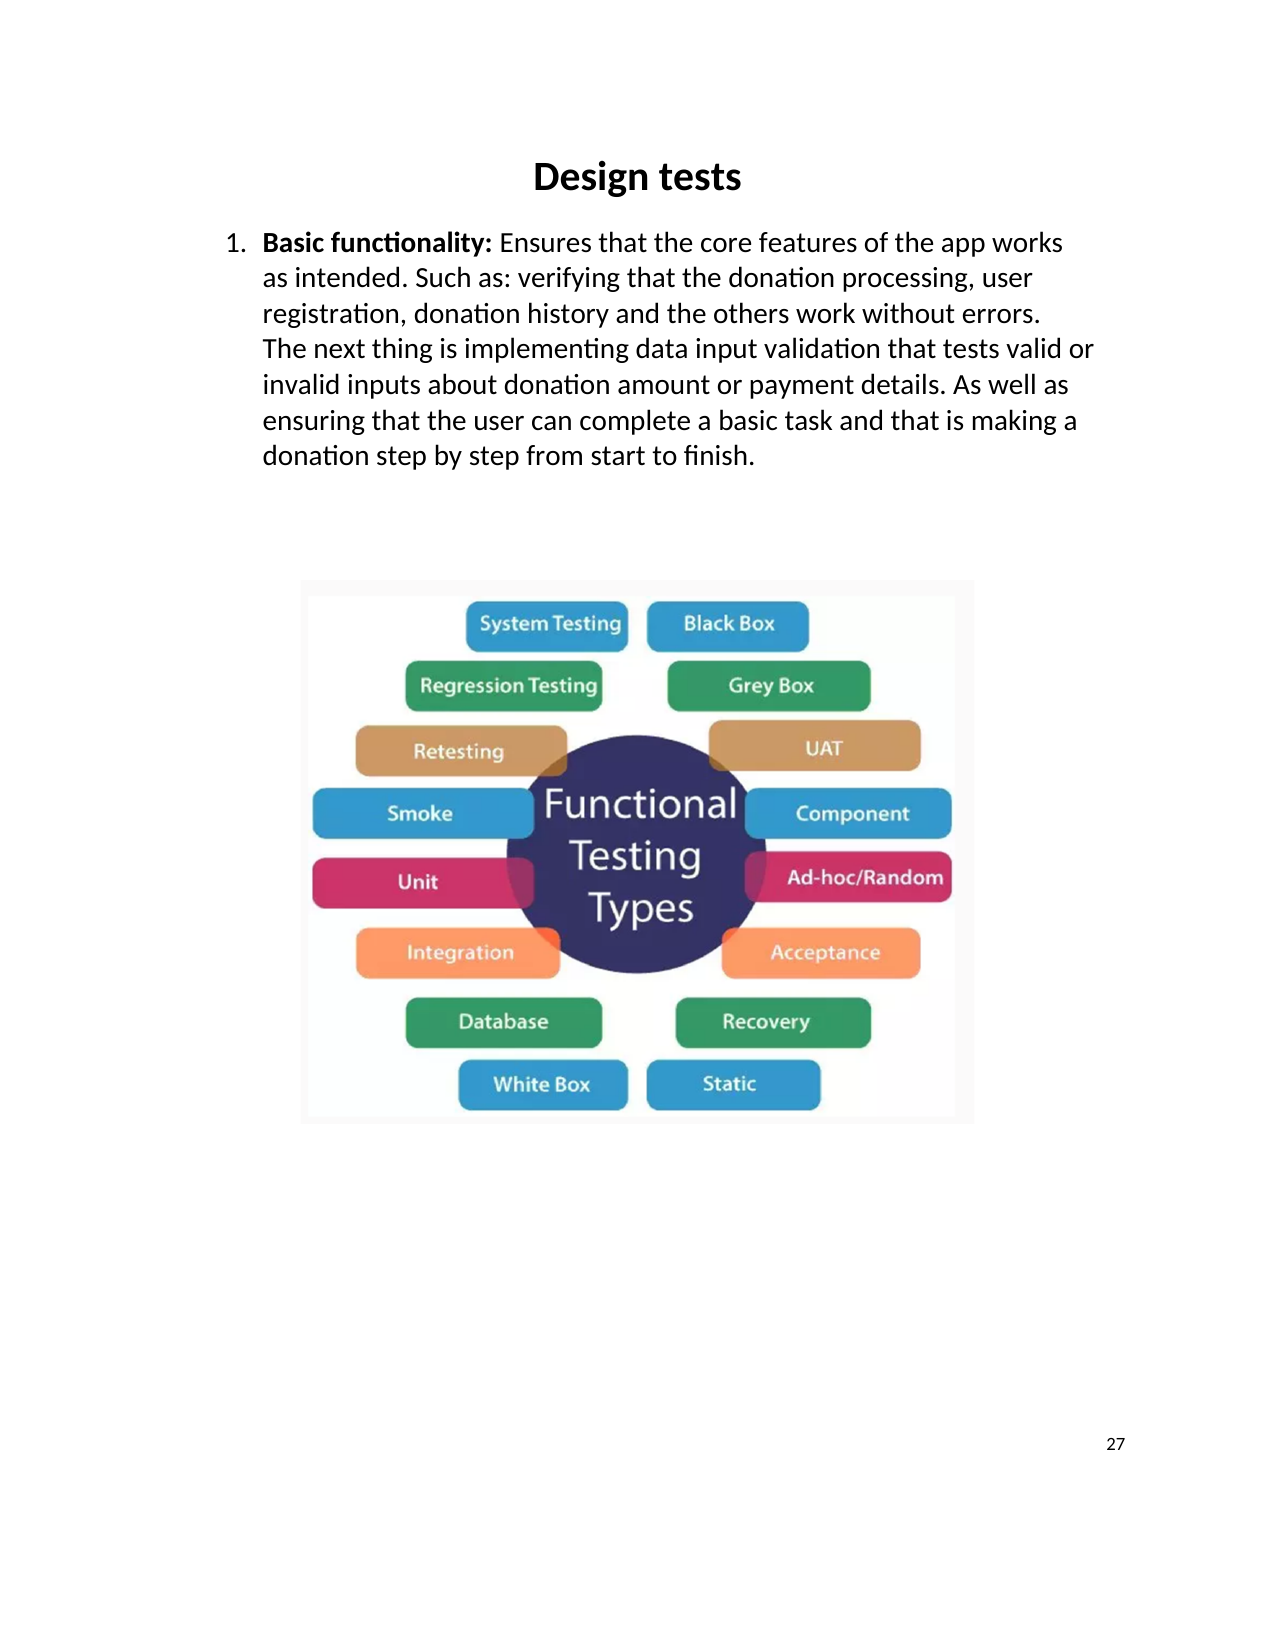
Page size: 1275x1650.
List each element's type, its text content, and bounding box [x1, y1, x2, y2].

list Basic functionality: Ensures that the core features of the app works [225, 224, 1125, 259]
list as intended. Such as: verifying that the donation processing, user registration, donation history and the others work without errors. [262, 259, 1125, 331]
picture [300, 580, 975, 1124]
list The next thing is implementing data input validation that tests valid or invalid inputs about donation amount or payment details. As well as ensuring that the user can complete a basic task and that is making a donation step by step from start to finish. [262, 331, 1125, 473]
text 27 [150, 1432, 1125, 1454]
text Design tests [150, 150, 1125, 201]
